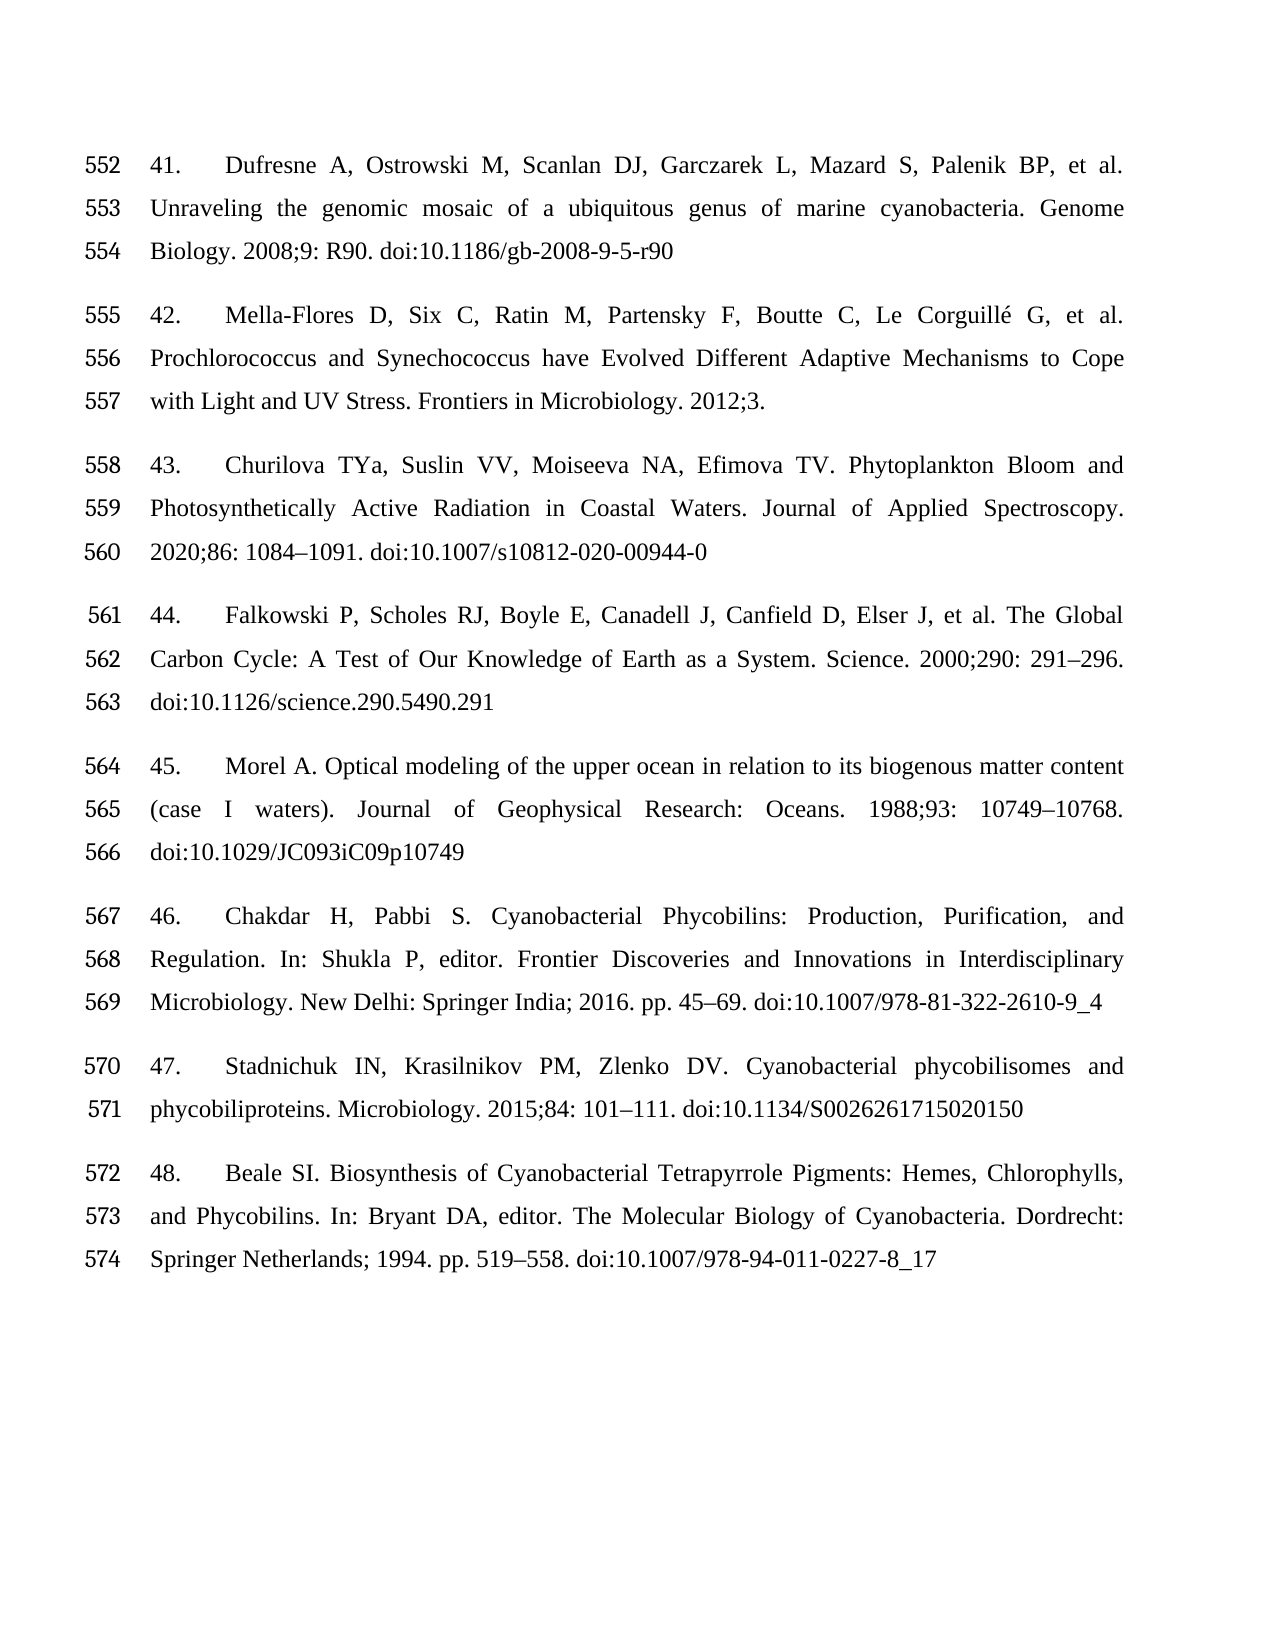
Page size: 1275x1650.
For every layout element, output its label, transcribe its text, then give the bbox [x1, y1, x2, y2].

text 42. Mella-Flores D, Six C, Ratin M, Partensky F, Boutte C, Le Corguillé G, et al. Prochlorococcus and Synechococcus have Evolved Different Adaptive Mechanisms to Cope with Light and UV Stress. Frontiers in Microbiology. 2012;3. [150, 300, 1125, 415]
text 45. Morel A. Optical modeling of the upper ocean in relation to its biogenous matter content (case I waters). Journal of Geophysical Research: Oceans. 1988;93: 10749–10768. doi:10.1029/JC093iC09p10749 [150, 751, 1125, 866]
text 44. Falkowski P, Scholes RJ, Boyle E, Canadell J, Canfield D, Elser J, et al. The Global Carbon Cycle: A Test of Our Knowledge of Earth as a System. Science. 2000;290: 291–296. doi:10.1126/science.290.5490.291 [150, 601, 1125, 716]
text 43. Churilova TYa, Suslin VV, Moiseeva NA, Efimova TV. Phytoplankton Bloom and Photosynthetically Active Radiation in Coastal Waters. Journal of Applied Spectroscopy. 2020;86: 1084–1091. doi:10.1007/s10812-020-00944-0 [150, 450, 1125, 565]
text 46. Chakdar H, Pabbi S. Cyanobacterial Phycobilins: Production, Purification, and Regulation. In: Shukla P, editor. Frontier Discoveries and Innovations in Interdisciplinary Microbiology. New Delhi: Springer India; 2016. pp. 45–69. doi:10.1007/978-81-322-2610-9_4 [150, 901, 1125, 1016]
text 47. Stadnichuk IN, Krasilnikov PM, Zlenko DV. Cyanobacterial phycobilisomes and phycobiliproteins. Microbiology. 2015;84: 101–111. doi:10.1134/S0026261715020150 [150, 1051, 1125, 1123]
text 41. Dufresne A, Ostrowski M, Scanlan DJ, Garczarek L, Mazard S, Palenik BP, et al. Unraveling the genomic mosaic of a ubiquitous genus of marine cyanobacteria. Genome Biology. 2008;9: R90. doi:10.1186/gb-2008-9-5-r90 [150, 150, 1125, 265]
text 48. Beale SI. Biosynthesis of Cyanobacterial Tetrapyrrole Pigments: Hemes, Chlorophylls, and Phycobilins. In: Bryant DA, editor. The Molecular Biology of Cyanobacteria. Dordrecht: Springer Netherlands; 1994. pp. 519–558. doi:10.1007/978-94-011-0227-8_17 [150, 1158, 1125, 1273]
